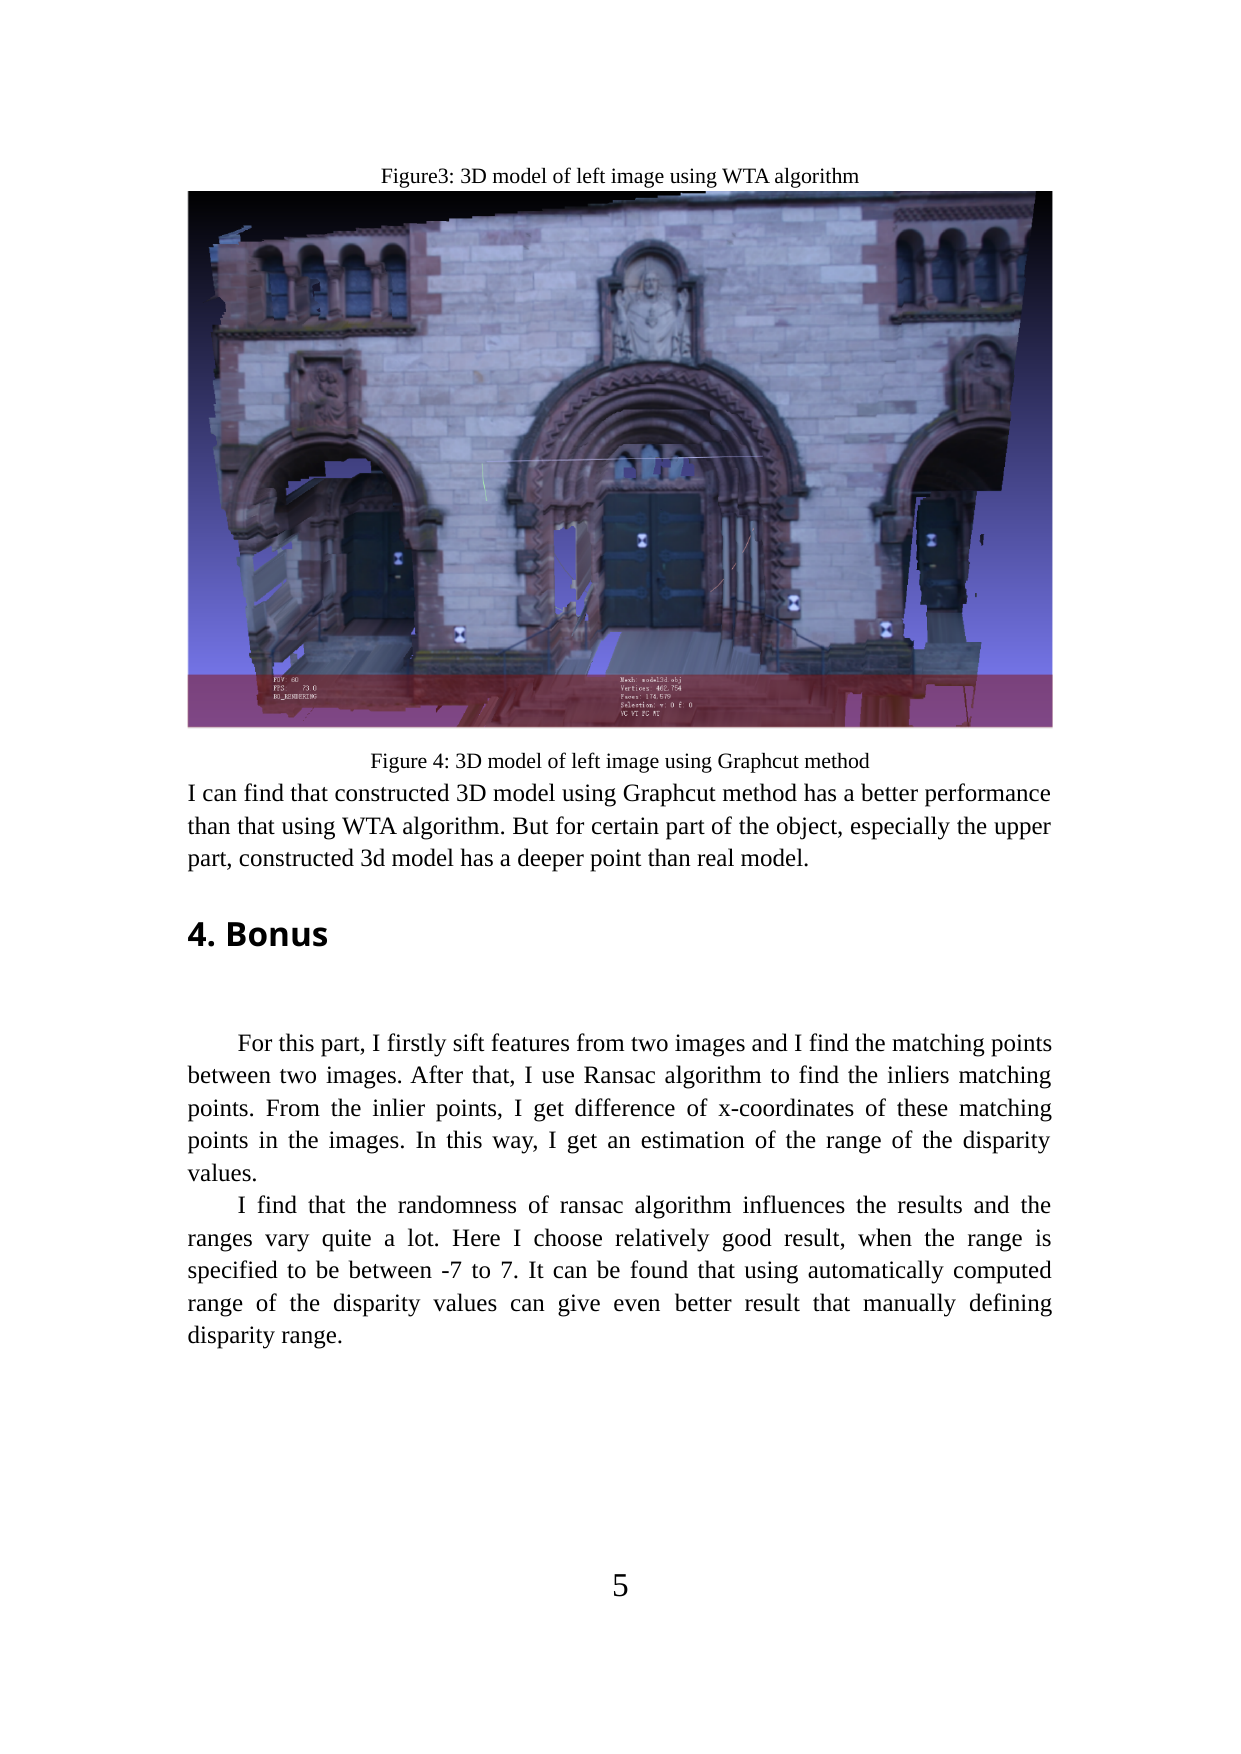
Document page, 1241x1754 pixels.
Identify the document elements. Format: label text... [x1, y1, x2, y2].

text I find that the randomness of ransac algorithm influences the results and the ranges vary quite a lot. Here I choose relatively good result, when the range is specified to be between -7 to 7. It can be found that using automatically computed range of the disparity values can give even better result that manually defining disparity range. [187, 1189, 1053, 1351]
text Figure 4: 3D model of left image using Graphcut method [187, 744, 1053, 776]
text I can find that constructed 3D model using Graphcut method has a better performance than that using WTA algorithm. But for certain part of the object, especially the upper part, constructed 3d model has a deeper point than real model. [187, 776, 1053, 874]
picture [187, 191, 1053, 729]
text Figure3: 3D model of left image using WTA algorithm [187, 159, 1053, 191]
text For this part, I firstly sift features from two images and I find the matching points between two images. After that, I use Ransac algorithm to find the inliers matching points. From the inlier points, I get difference of x-coordinates of these matching points in the images. In this way, I get an estimation of the range of the disparity values. [187, 1026, 1053, 1189]
subtitle Bonus [187, 901, 1053, 966]
